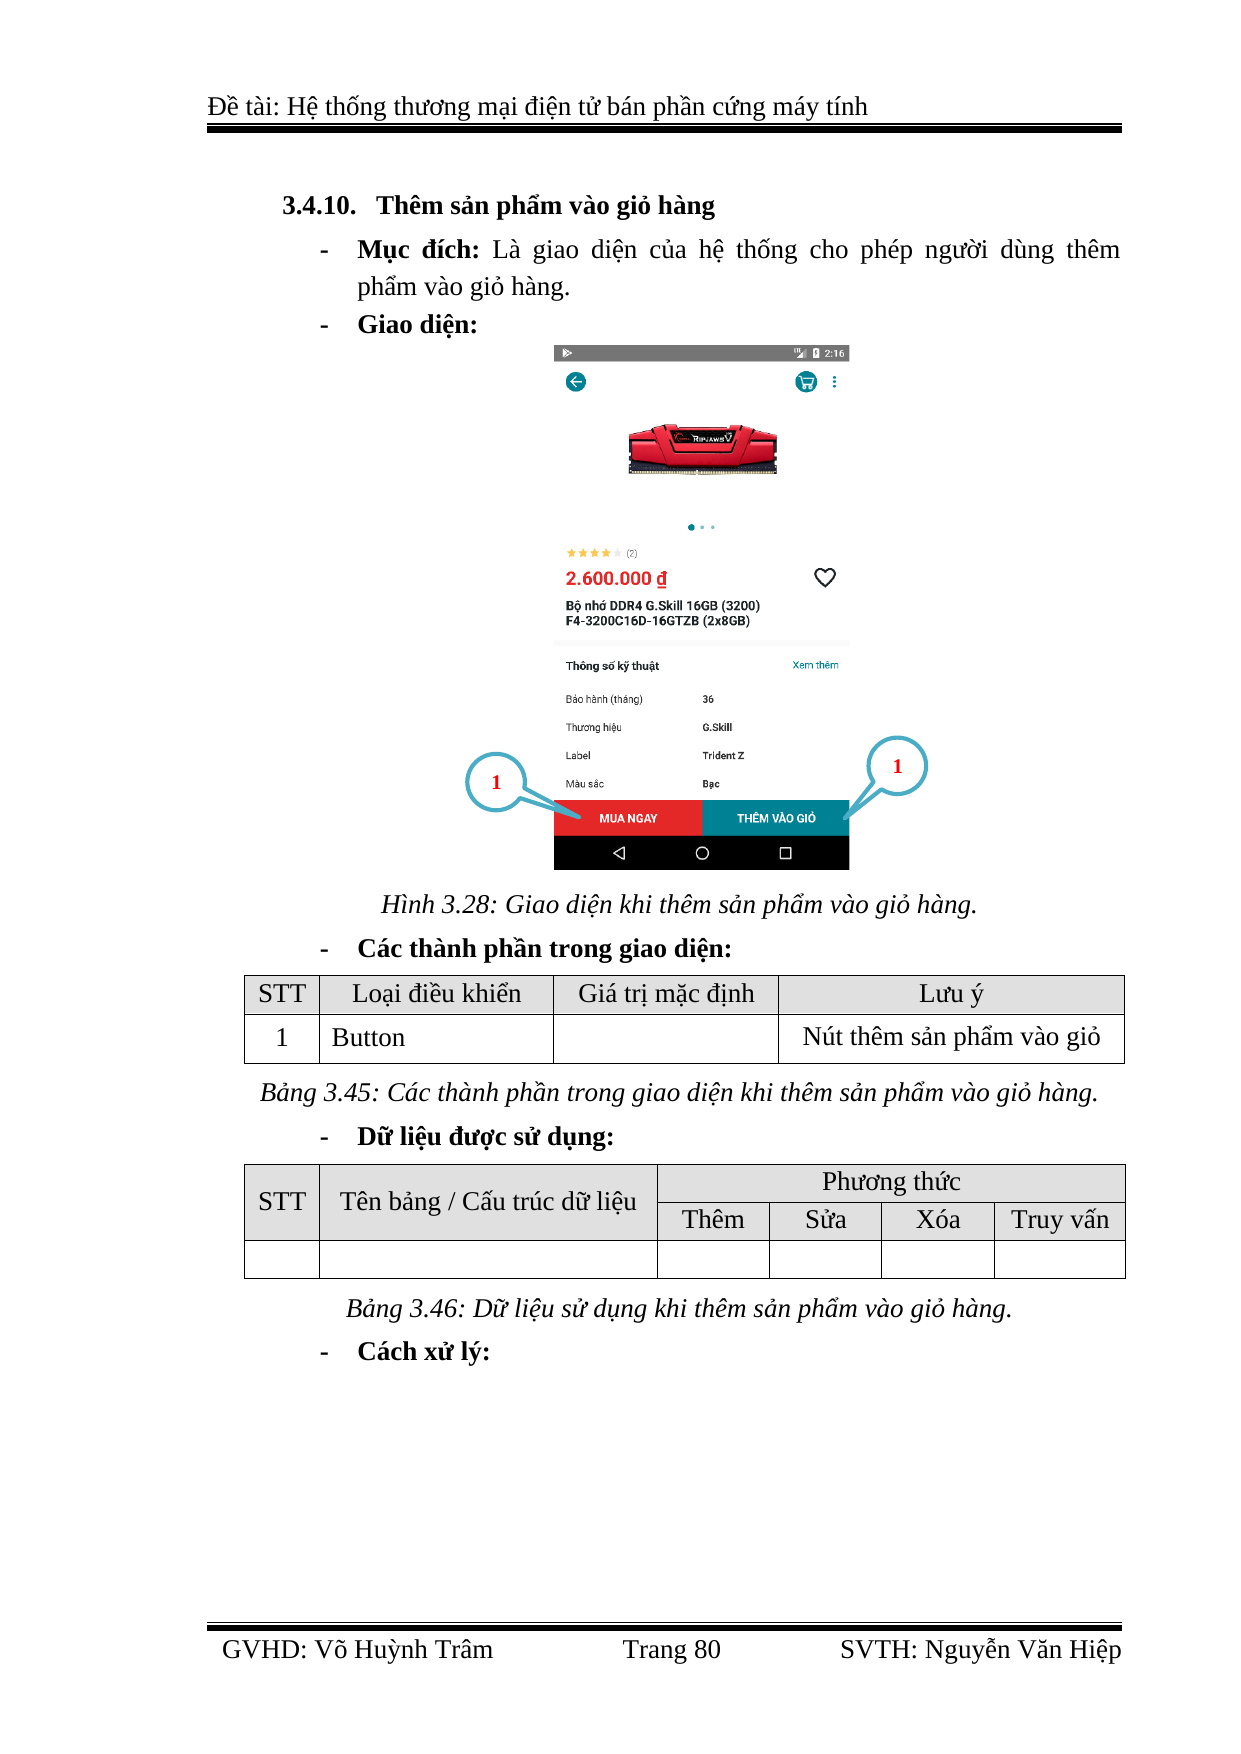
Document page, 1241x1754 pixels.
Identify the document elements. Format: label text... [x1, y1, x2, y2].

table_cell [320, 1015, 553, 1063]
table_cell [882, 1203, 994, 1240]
list Dữ liệu được sử dụng: [319, 1120, 1122, 1151]
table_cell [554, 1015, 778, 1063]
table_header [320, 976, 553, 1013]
picture [554, 345, 850, 870]
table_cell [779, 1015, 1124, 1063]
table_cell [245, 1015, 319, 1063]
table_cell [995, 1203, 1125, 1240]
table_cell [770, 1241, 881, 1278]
list Các thành phần trong giao diện: [319, 932, 1122, 963]
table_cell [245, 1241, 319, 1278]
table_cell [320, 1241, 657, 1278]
list Cách xử lý: [319, 1335, 1122, 1366]
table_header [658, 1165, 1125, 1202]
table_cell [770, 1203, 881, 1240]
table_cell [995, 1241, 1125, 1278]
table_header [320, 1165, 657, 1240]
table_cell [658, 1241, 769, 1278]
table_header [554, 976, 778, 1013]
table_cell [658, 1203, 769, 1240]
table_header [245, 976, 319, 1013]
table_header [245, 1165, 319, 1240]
list Mục đích: Là giao diện của hệ thống cho phép người dùng thêm phẩm vào giỏ hàng. [319, 233, 1122, 302]
list Giao diện: [319, 308, 1122, 339]
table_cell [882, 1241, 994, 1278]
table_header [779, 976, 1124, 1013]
subtitle Thêm sản phẩm vào giỏ hàng [282, 189, 1122, 221]
